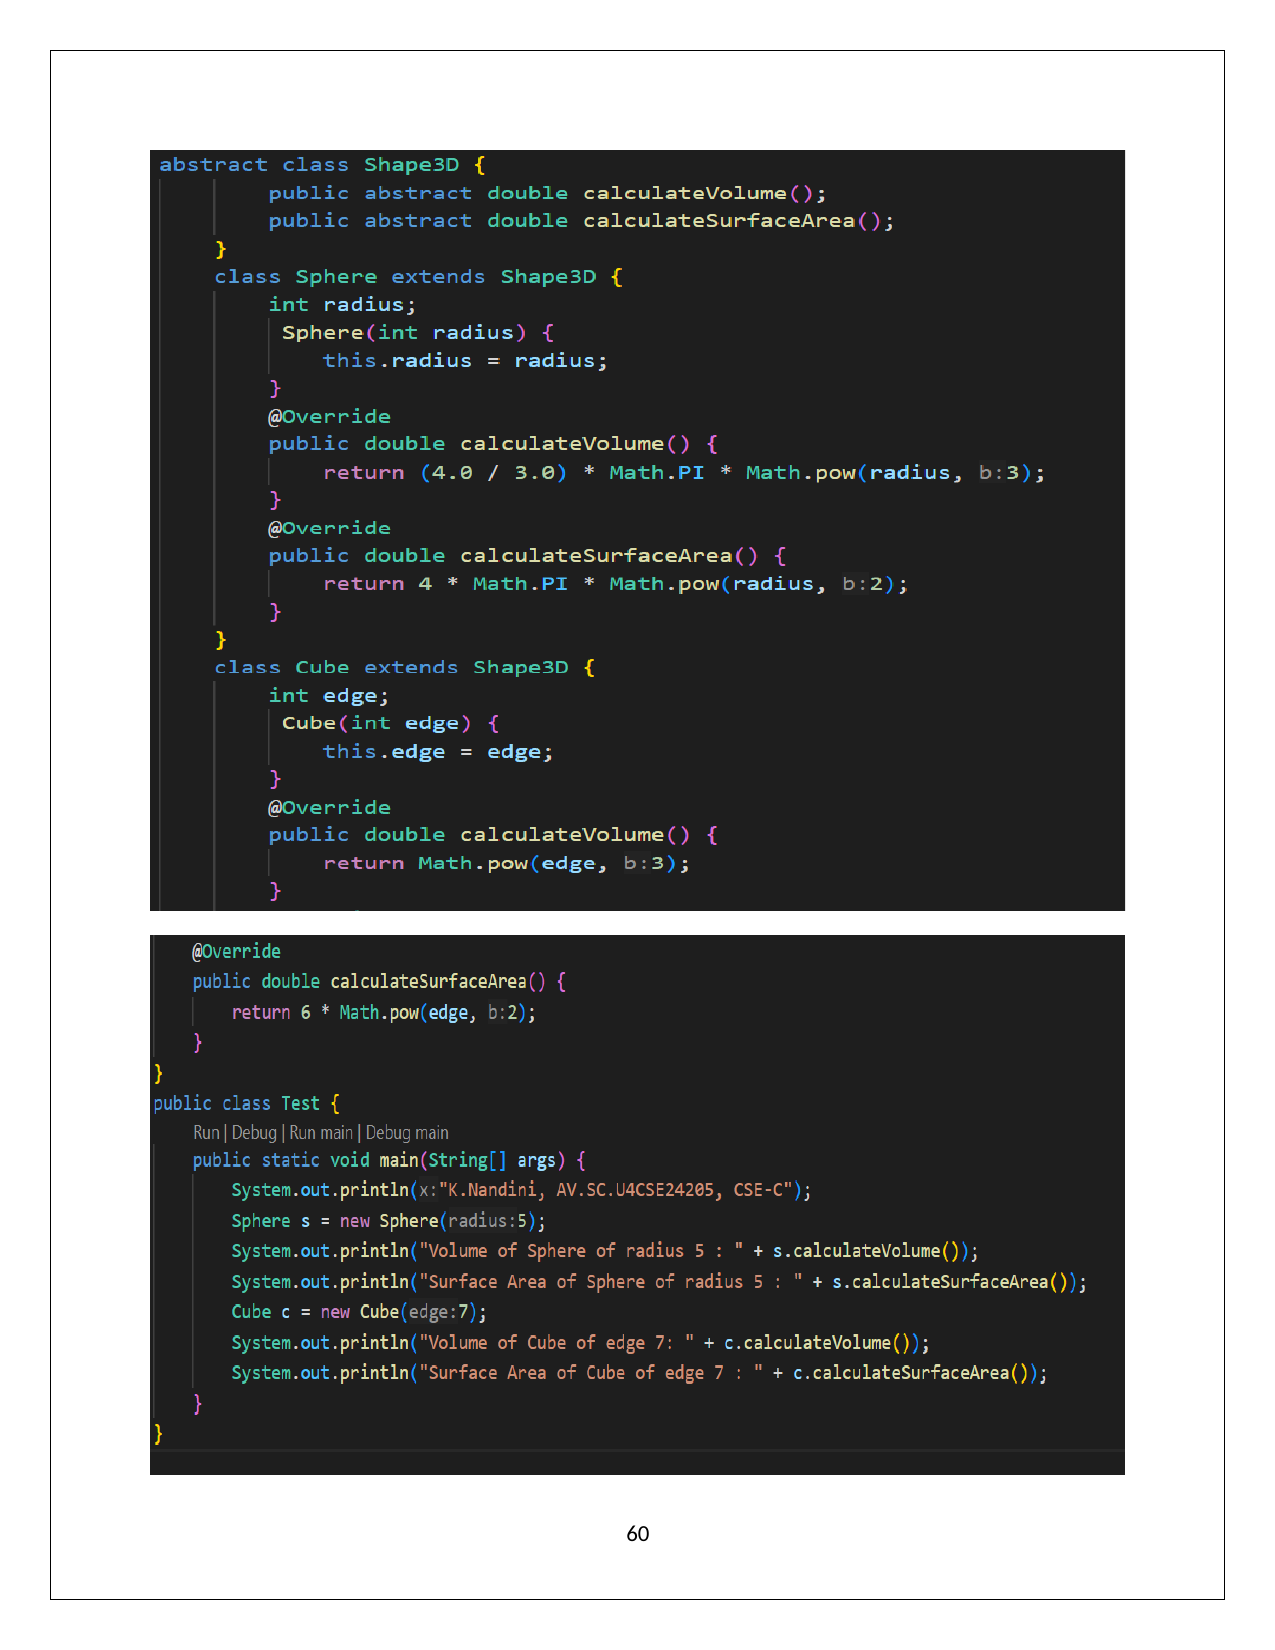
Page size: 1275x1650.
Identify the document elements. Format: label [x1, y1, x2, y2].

picture [150, 935, 1125, 1475]
picture [150, 150, 1125, 911]
